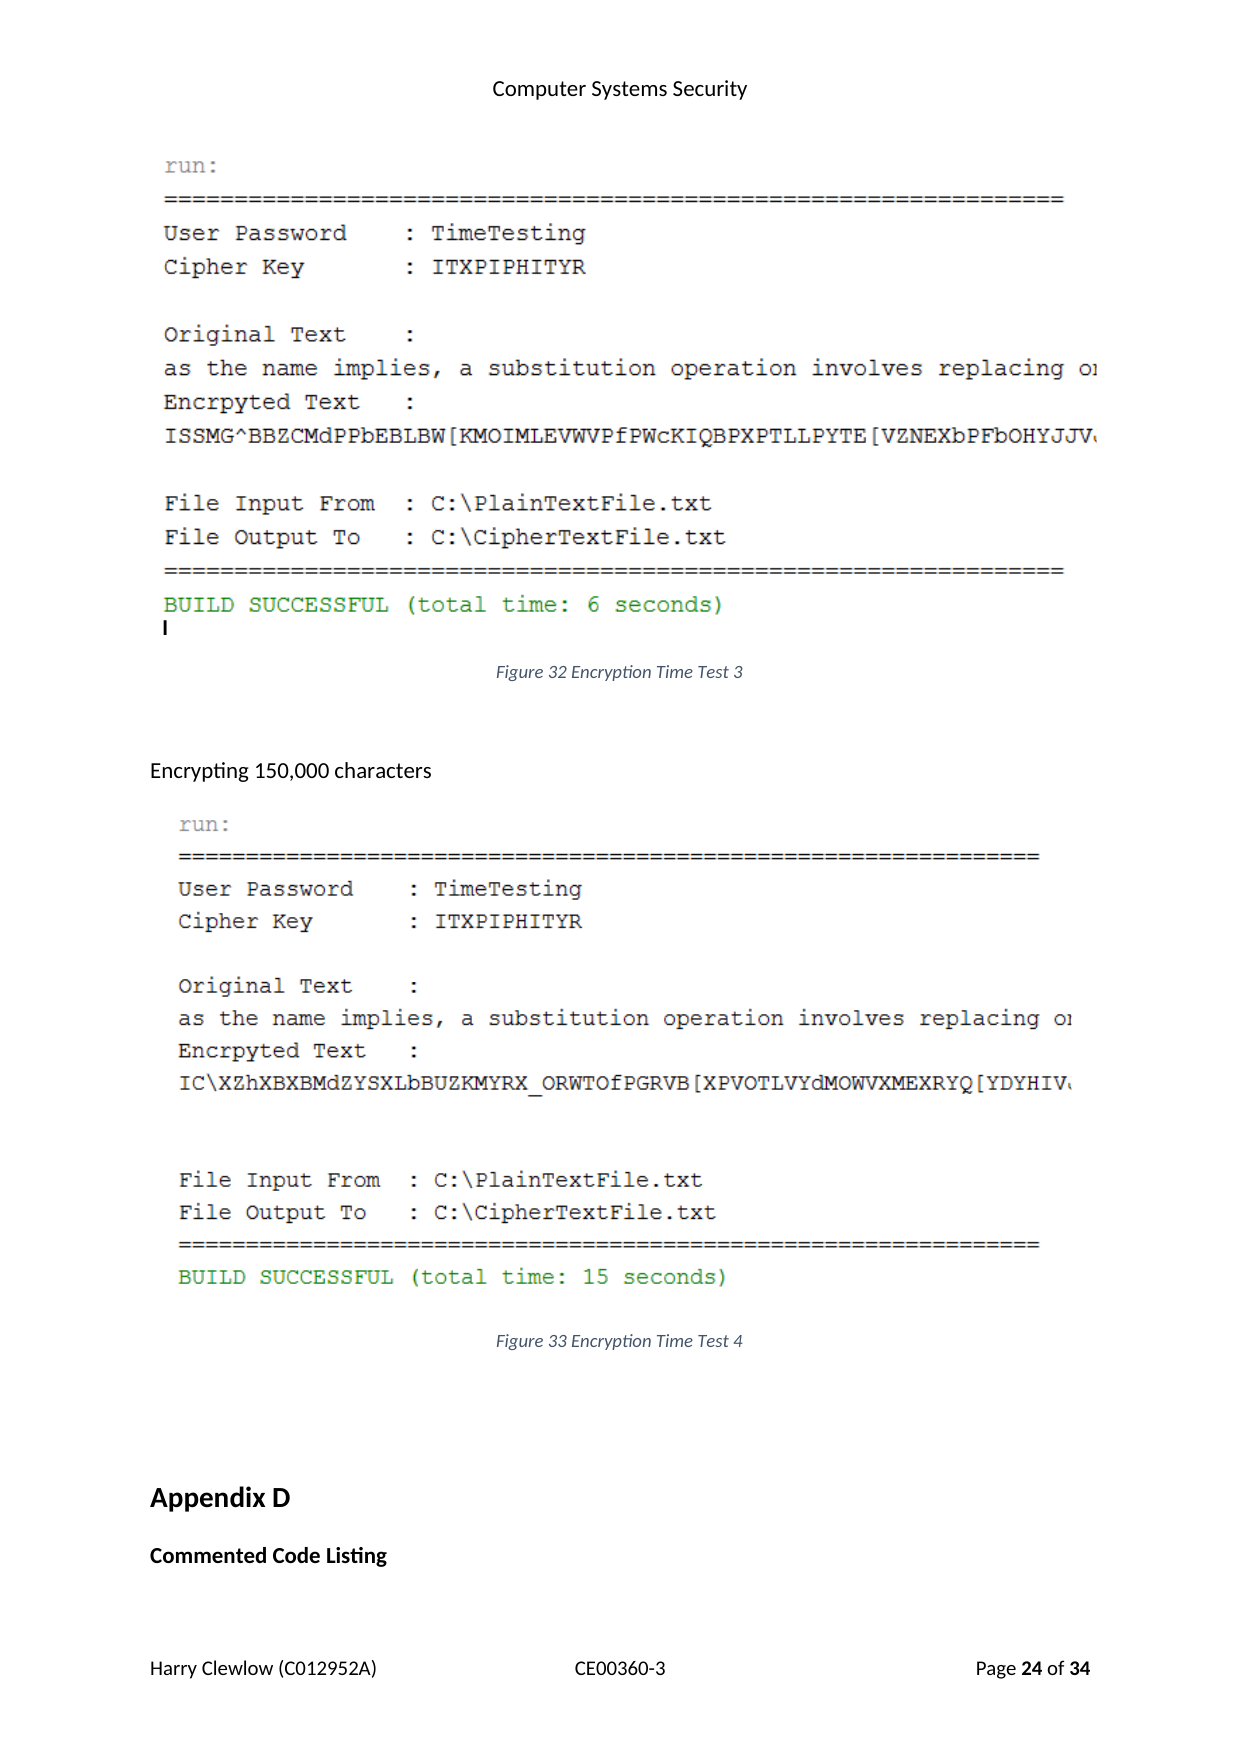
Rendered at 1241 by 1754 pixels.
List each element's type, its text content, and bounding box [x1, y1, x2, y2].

text Encrypting 150,000 characters [150, 757, 1090, 784]
text Appendix D [150, 1479, 1090, 1515]
text Figure 33 Encryption Time Test 4 [150, 1329, 1090, 1352]
picture [150, 150, 1097, 635]
text Figure 32 Encryption Time Test 3 [150, 660, 1090, 683]
text Commented Code Listing [150, 1541, 1090, 1569]
picture [169, 809, 1072, 1100]
picture [169, 1142, 1072, 1305]
